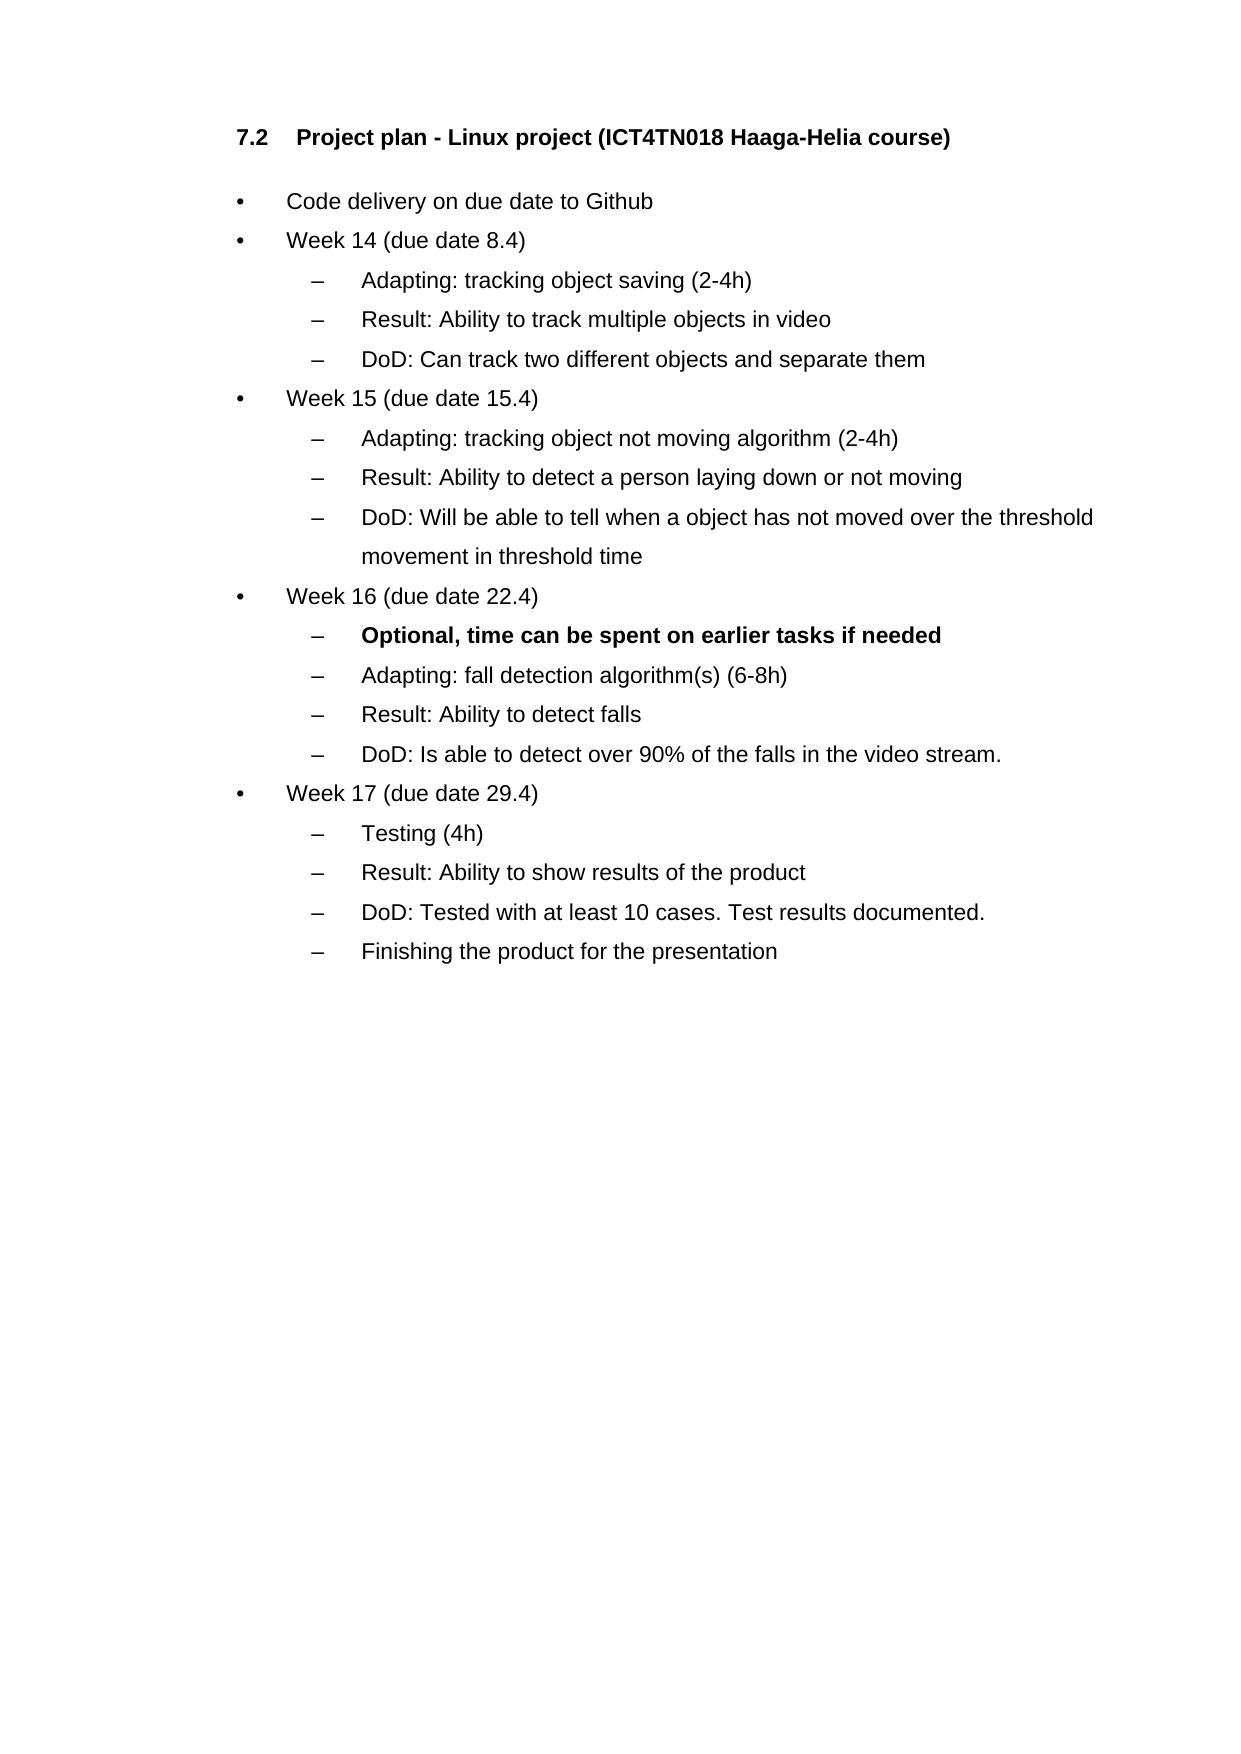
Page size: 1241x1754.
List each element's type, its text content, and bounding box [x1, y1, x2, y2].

list Result: Ability to detect a person laying down or not moving [311, 464, 1152, 491]
list Result: Ability to detect falls [311, 701, 1152, 728]
list Week 15 (due date 15.4) [236, 385, 1152, 412]
list Result: Ability to track multiple objects in video [311, 306, 1152, 333]
list Week 16 (due date 22.4) [236, 583, 1152, 609]
list Testing (4h) [311, 820, 1152, 846]
list DoD: Will be able to tell when a object has not moved over the threshold movement in threshold time [311, 504, 1152, 570]
list Week 17 (due date 29.4) [236, 780, 1152, 807]
list Result: Ability to show results of the product [311, 859, 1152, 886]
list Optional, time can be spent on earlier tasks if needed [311, 622, 1152, 649]
list Code delivery on due date to Github [236, 188, 1152, 214]
list Week 14 (due date 8.4) [236, 227, 1152, 254]
list Adapting: fall detection algorithm(s) (6-8h) [311, 662, 1152, 688]
list Adapting: tracking object saving (2-4h) [311, 267, 1152, 293]
subtitle Project plan - Linux project (ICT4TN018 Haaga-Helia course) [236, 123, 1152, 150]
list Finishing the product for the presentation [311, 938, 1152, 964]
list DoD: Is able to detect over 90% of the falls in the video stream. [311, 741, 1152, 767]
list DoD: Tested with at least 10 cases. Test results documented. [311, 899, 1152, 925]
list Adapting: tracking object not moving algorithm (2-4h) [311, 425, 1152, 451]
list DoD: Can track two different objects and separate them [311, 346, 1152, 372]
